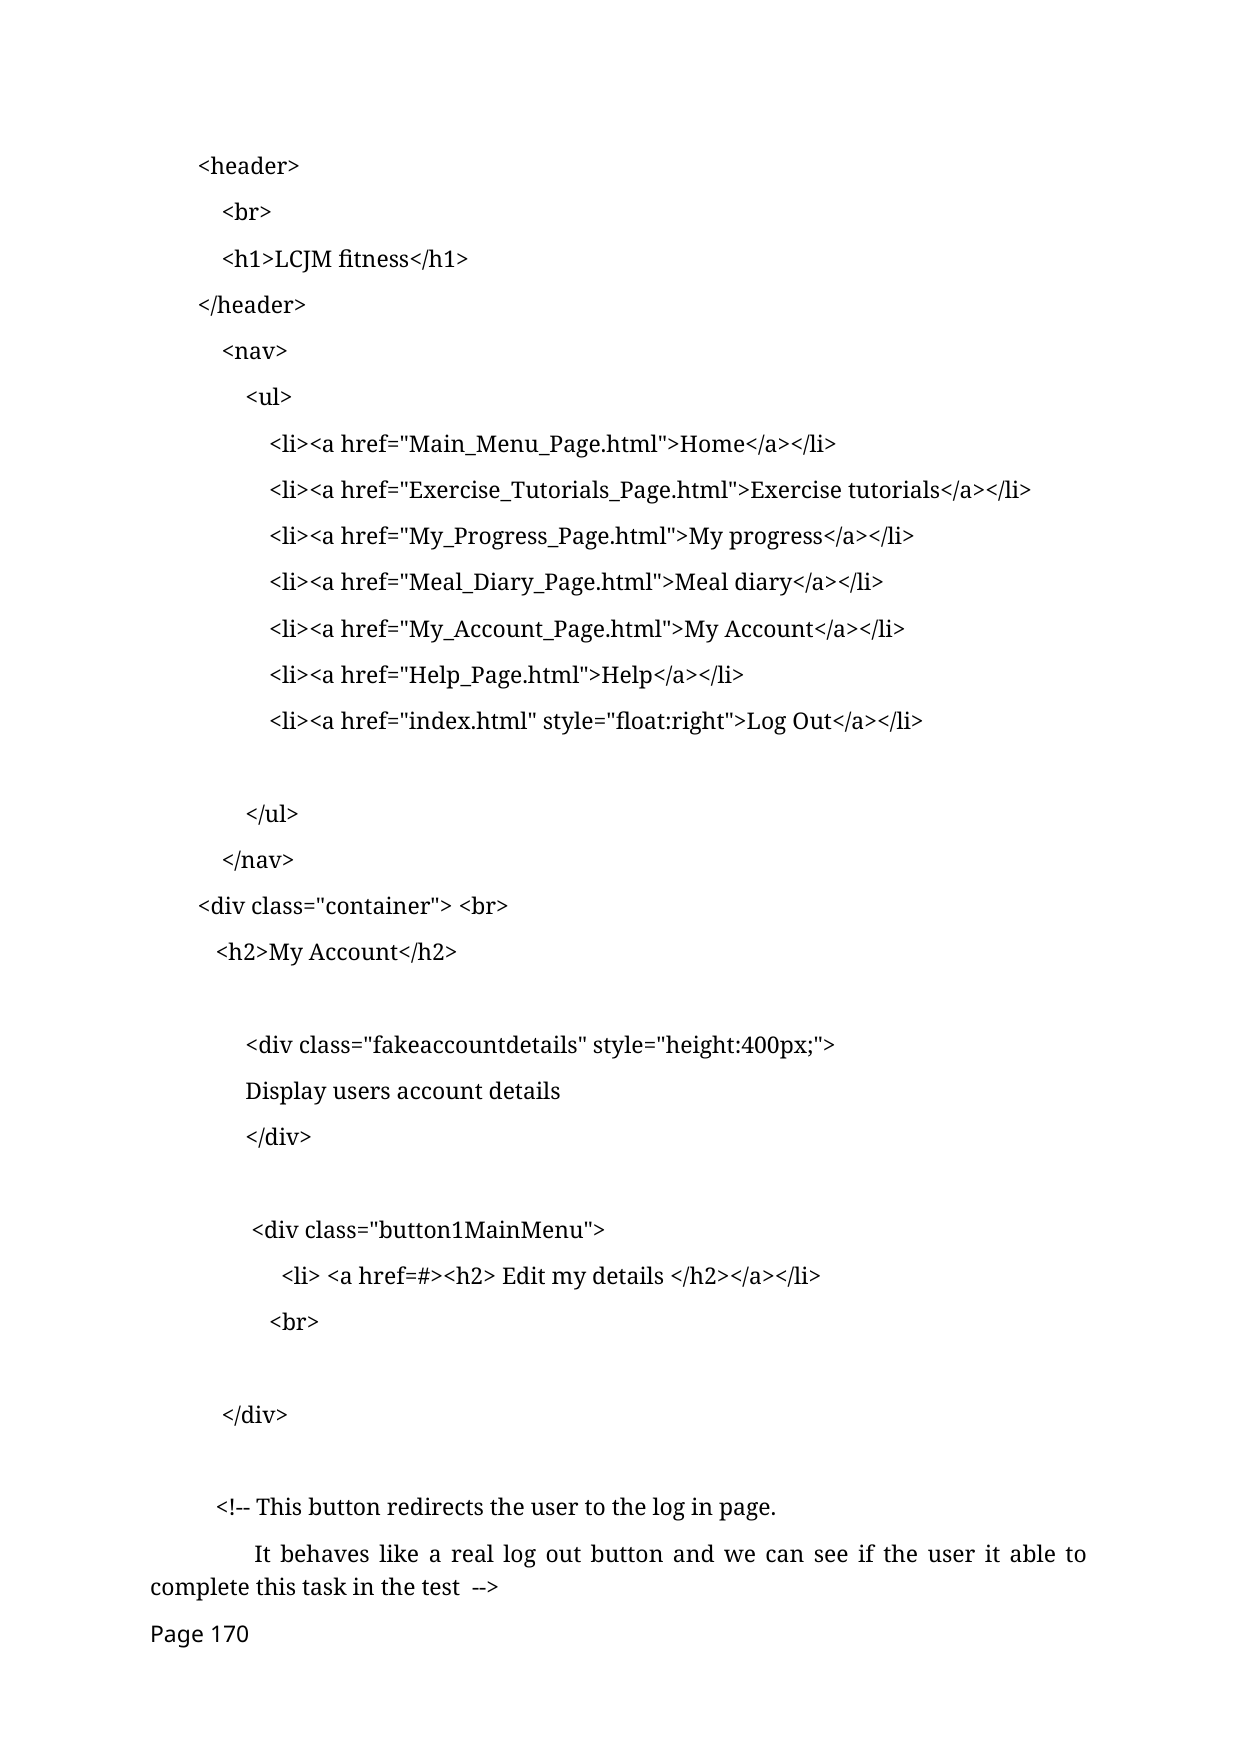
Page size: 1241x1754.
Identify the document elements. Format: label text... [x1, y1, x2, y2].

text <li> <a href=#><h2> Edit my details </h2></a></li> [150, 1260, 1090, 1291]
text <div class="container"> <br> [150, 890, 1090, 921]
text <h1>LCJM fitness</h1> [150, 242, 1090, 274]
text <nav> [150, 335, 1090, 366]
text <br> [150, 1306, 1090, 1337]
text </header> [150, 289, 1090, 320]
text <li><a href="index.html" style="float:right">Log Out</a></li> [150, 705, 1090, 736]
text <li><a href="Main_Menu_Page.html">Home</a></li> [150, 427, 1090, 459]
text <div class="fakeaccountdetails" style="height:400px;"> [150, 1029, 1090, 1060]
text <li><a href="My_Account_Page.html">My Account</a></li> [150, 612, 1090, 644]
text It behaves like a real log out button and we can see if the user it able to complete this task in the test --> [150, 1537, 1090, 1602]
text <header> [150, 150, 1090, 181]
text </div> [150, 1121, 1090, 1152]
text <br> [150, 196, 1090, 227]
text </nav> [150, 844, 1090, 875]
text <div class="button1MainMenu"> [150, 1214, 1090, 1245]
text <li><a href="My_Progress_Page.html">My progress</a></li> [150, 520, 1090, 551]
text <h2>My Account</h2> [150, 936, 1090, 967]
text </ul> [150, 797, 1090, 829]
text <!-- This button redirects the user to the log in page. [150, 1491, 1090, 1522]
text <li><a href="Meal_Diary_Page.html">Meal diary</a></li> [150, 566, 1090, 597]
text <li><a href="Exercise_Tutorials_Page.html">Exercise tutorials</a></li> [150, 474, 1090, 505]
text <li><a href="Help_Page.html">Help</a></li> [150, 659, 1090, 690]
text <ul> [150, 381, 1090, 412]
text </div> [150, 1399, 1090, 1430]
text Display users account details [150, 1075, 1090, 1106]
